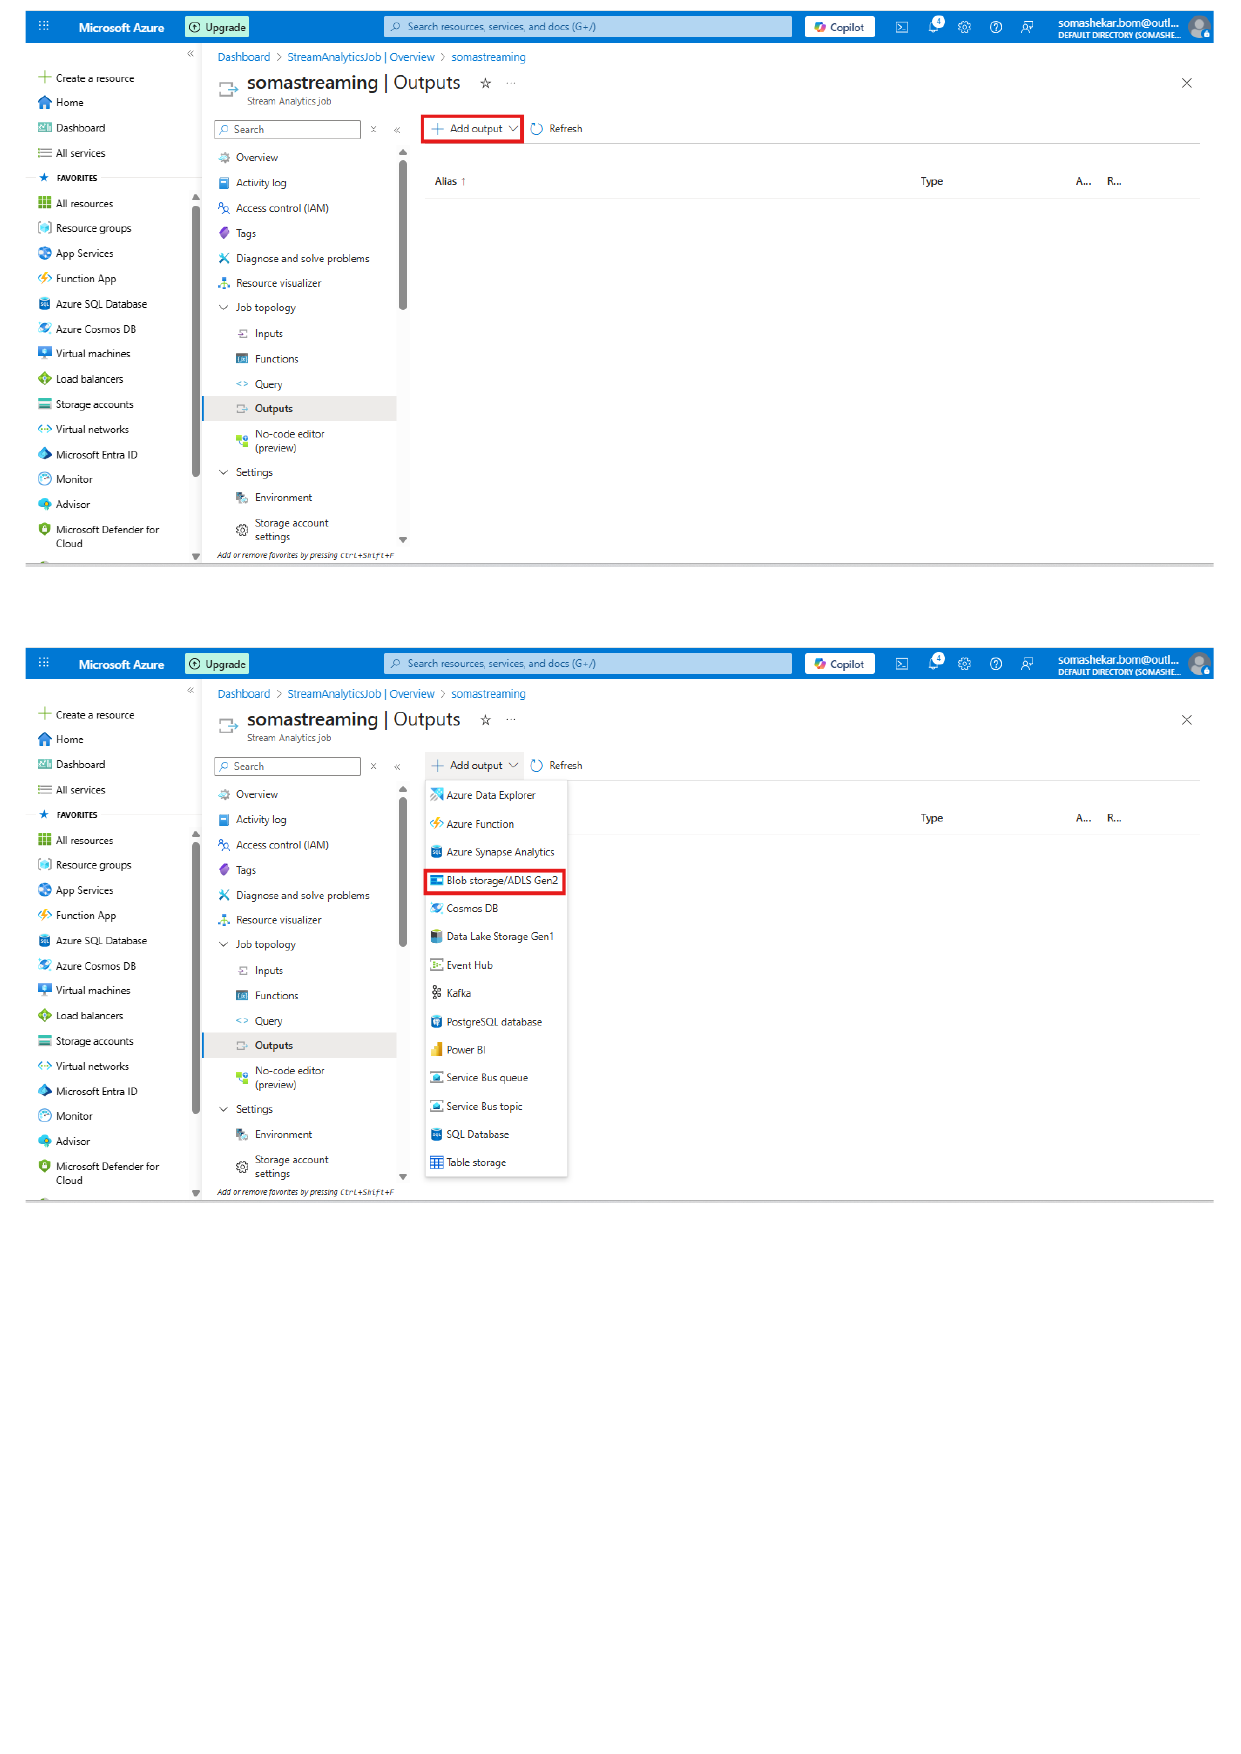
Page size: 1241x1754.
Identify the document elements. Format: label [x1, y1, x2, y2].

picture [25, 644, 1214, 1203]
picture [25, 9, 1214, 567]
